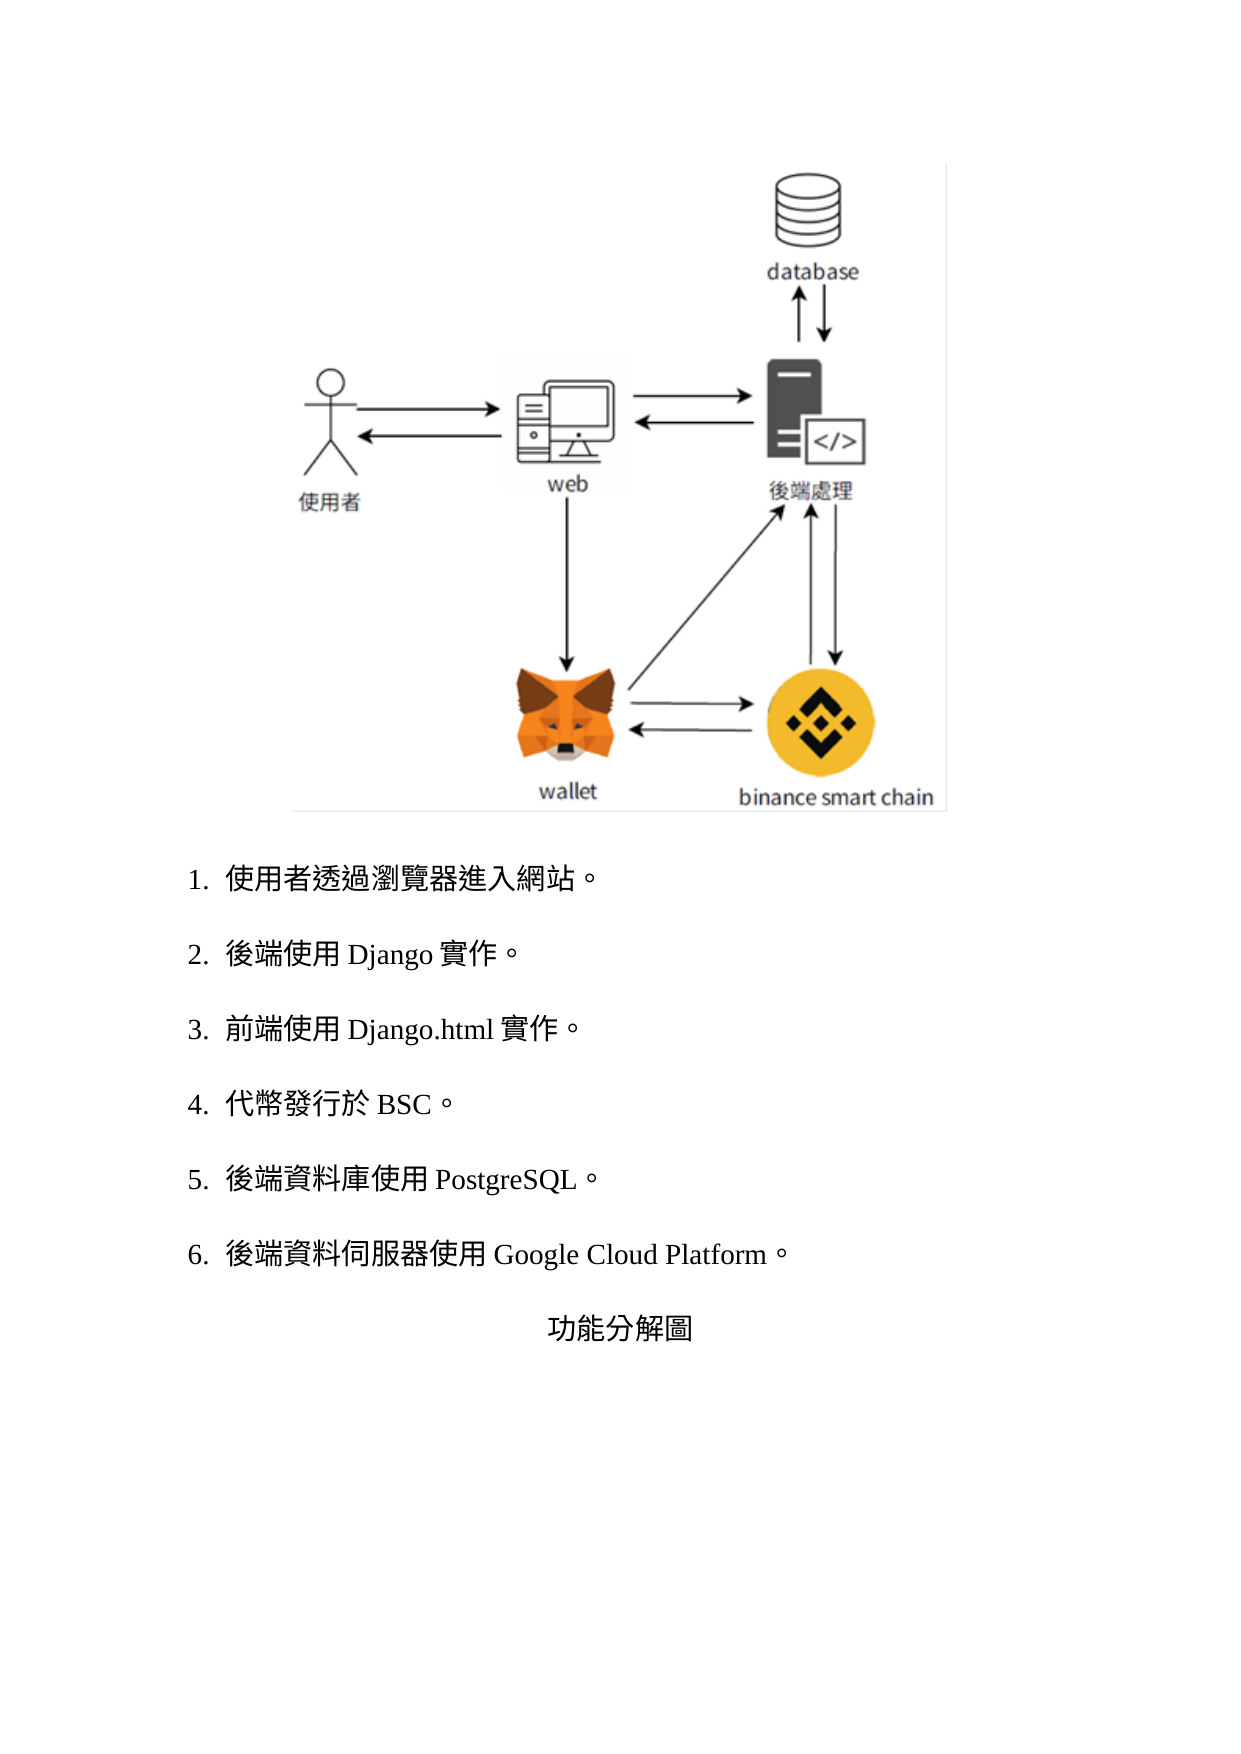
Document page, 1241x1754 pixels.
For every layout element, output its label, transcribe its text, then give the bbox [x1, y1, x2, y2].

list 使用者透過瀏覽器進入網站。 [187, 839, 1053, 914]
text 功能分解圖 [187, 1289, 1053, 1364]
list 後端使用Django實作。 [187, 914, 1053, 989]
list 代幣發行於BSC。 [187, 1064, 1053, 1139]
list 前端使用Django.html實作。 [187, 989, 1053, 1064]
list 後端資料伺服器使用Google Cloud Platform。 [187, 1214, 1053, 1289]
picture [292, 164, 948, 813]
list 後端資料庫使用PostgreSQL。 [187, 1139, 1053, 1214]
